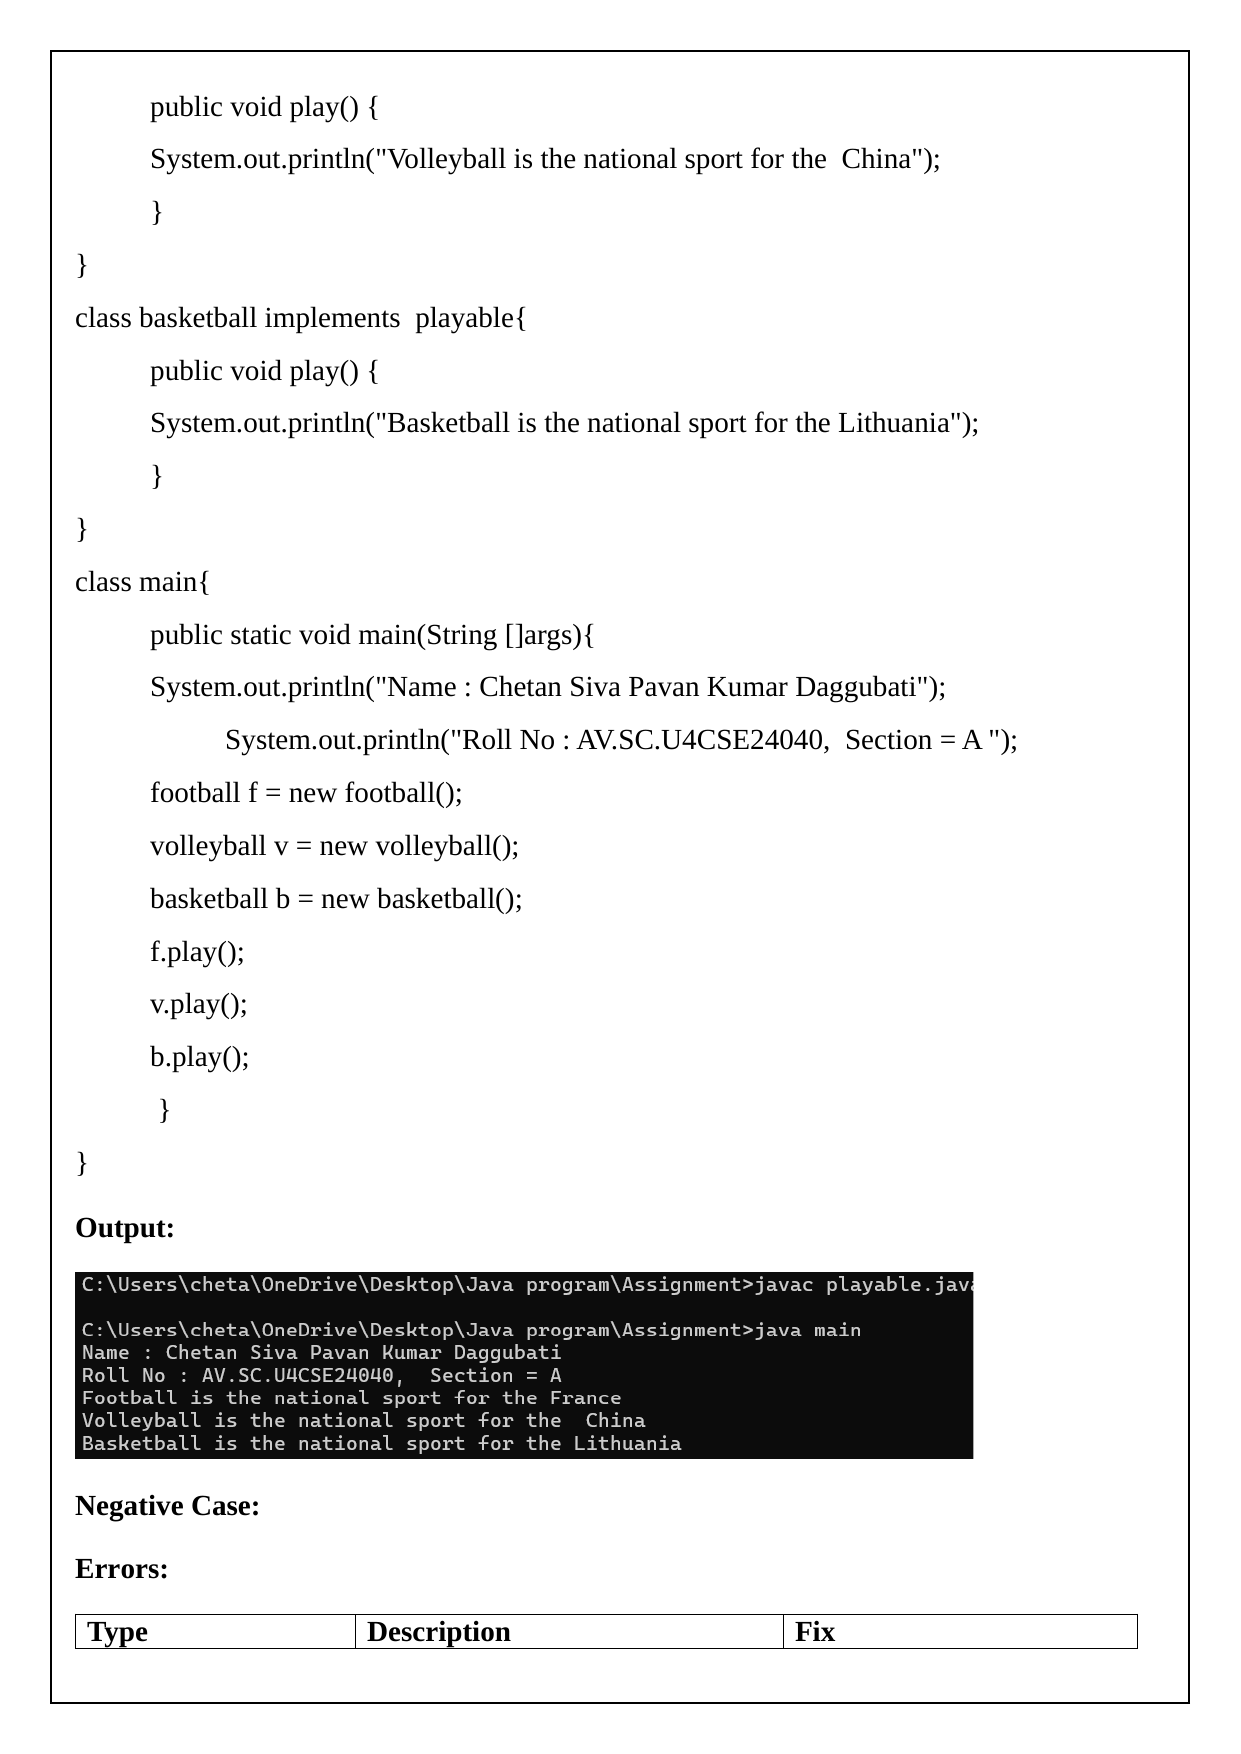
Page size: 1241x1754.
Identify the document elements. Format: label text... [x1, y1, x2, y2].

text football f = new football(); [75, 775, 1165, 809]
table_header Fix [784, 1615, 1137, 1648]
text class basketball implements playable{ [75, 300, 1165, 333]
text System.out.println("Name : Chetan Siva Pavan Kumar Daggubati"); [75, 669, 1165, 703]
text volleyball v = new volleyball(); [75, 828, 1165, 862]
text f.play(); [75, 934, 1165, 967]
text b.play(); [75, 1039, 1165, 1073]
text } [75, 194, 1165, 228]
text } [75, 458, 1165, 492]
text public static void main(String []args){ [75, 617, 1165, 650]
text } [75, 1092, 1165, 1126]
text public void play() { [75, 89, 1165, 122]
table_header Type [76, 1615, 355, 1648]
text System.out.println("Basketball is the national sport for the Lithuania"); [75, 406, 1165, 439]
text } [75, 247, 1165, 281]
text public void play() { [75, 353, 1165, 386]
text System.out.println("Volleyball is the national sport for the China"); [75, 141, 1165, 175]
text v.play(); [75, 986, 1165, 1020]
table_header Description [356, 1615, 783, 1648]
text basketball b = new basketball(); [75, 881, 1165, 914]
text class main{ [75, 564, 1165, 597]
text } [75, 1145, 1165, 1178]
text Output: [75, 1210, 1165, 1244]
text Negative Case: [75, 1488, 1165, 1522]
text } [75, 511, 1165, 545]
text System.out.println("Roll No : AV.SC.U4CSE24040, Section = A "); [75, 722, 1165, 756]
text Errors: [75, 1551, 1165, 1584]
picture [75, 1272, 974, 1459]
